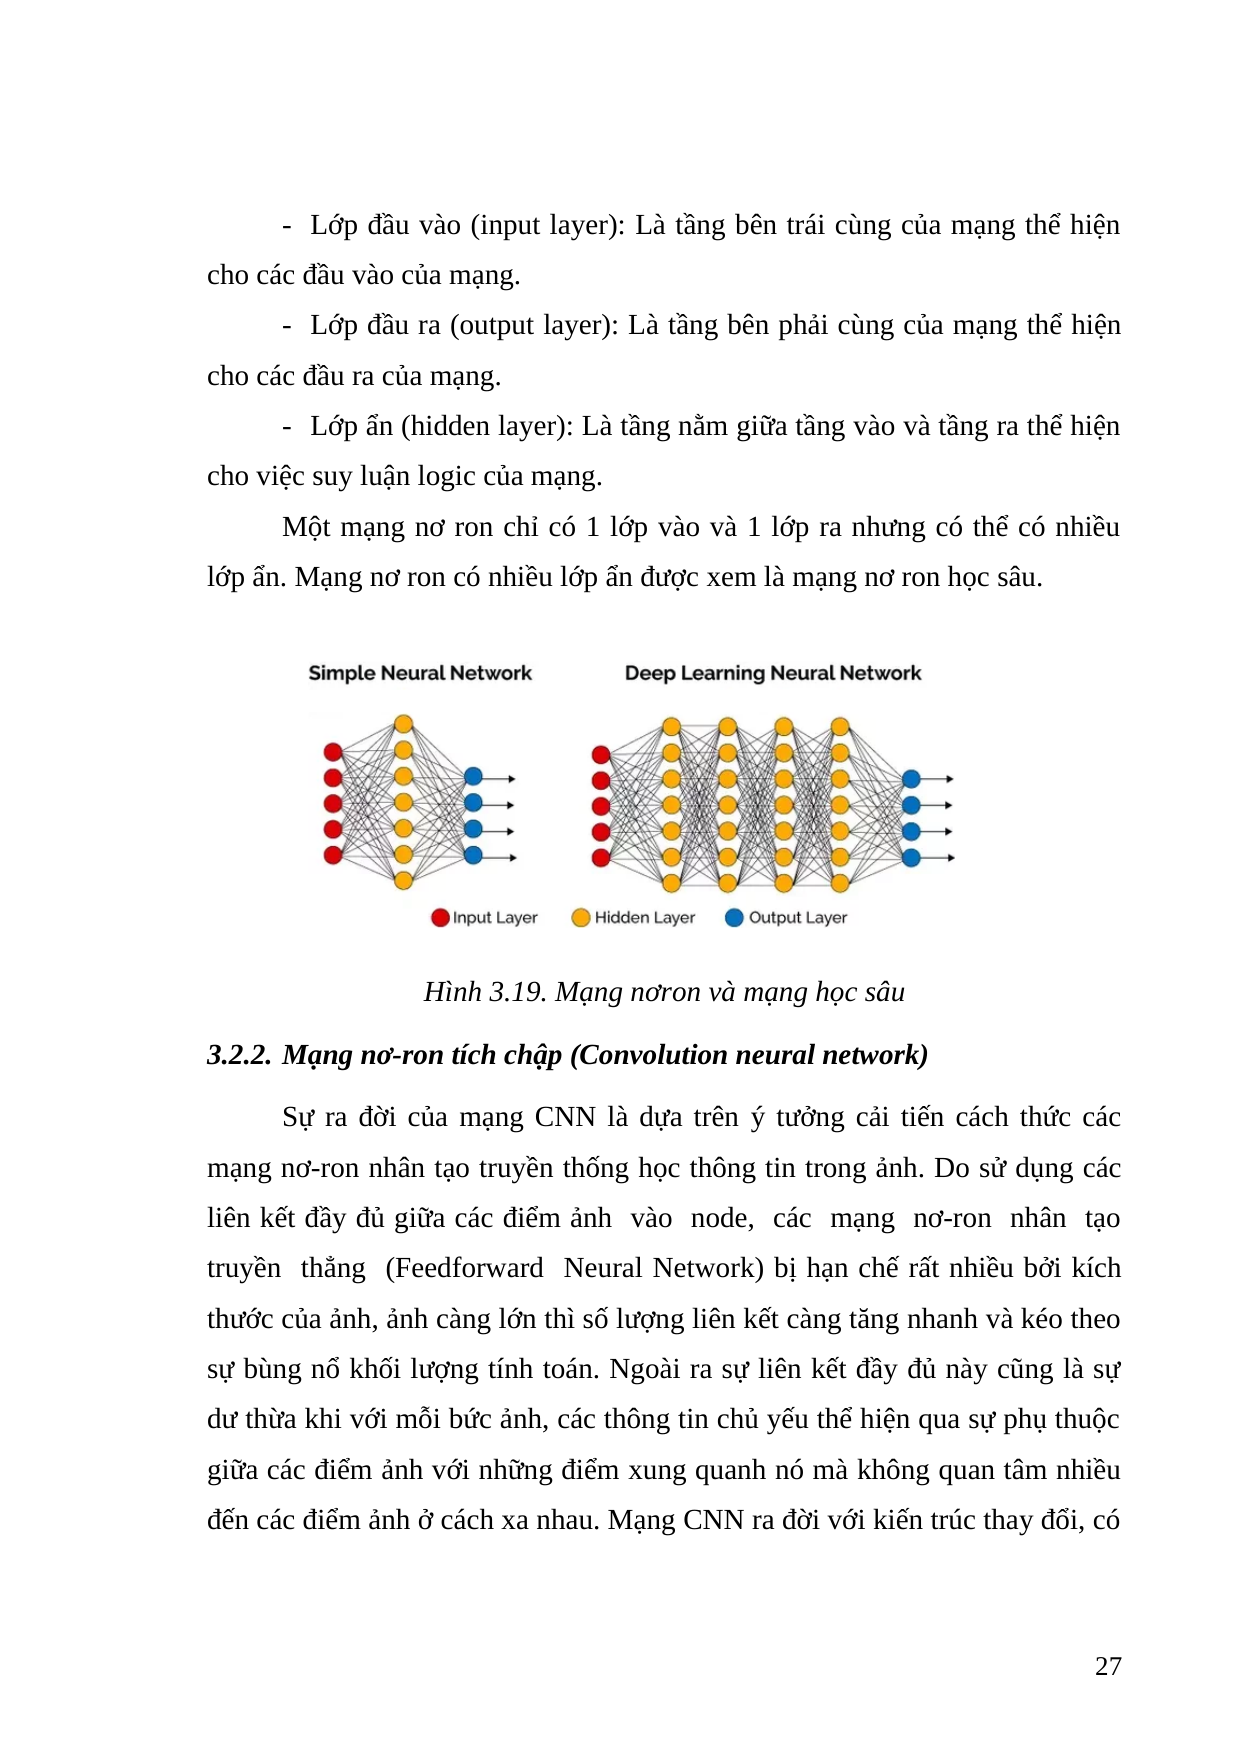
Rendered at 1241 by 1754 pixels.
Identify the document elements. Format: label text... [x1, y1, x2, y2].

list Lớp đầu ra (output layer): Là tầng bên phải cùng của mạng thể hiện cho các đầu ra của mạng. [207, 307, 1122, 391]
text Một mạng nơ ron chỉ có 1 lớp vào và 1 lớp ra nhưng có thể có nhiều lớp ẩn. Mạng nơ ron có nhiều lớp ẩn được xem là mạng nơ ron học sâu. [207, 509, 1122, 592]
list Lớp đầu vào (input layer): Là tầng bên trái cùng của mạng thể hiện cho các đầu vào của mạng. [207, 207, 1122, 291]
list Lớp ẩn (hidden layer): Là tầng nằm giữa tầng vào và tầng ra thể hiện cho việc suy luận logic của mạng. [207, 408, 1122, 492]
picture [253, 609, 1019, 945]
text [207, 1099, 1122, 1536]
subtitle Mạng nơ-ron tích chập (Convolution neural network) [207, 1037, 1122, 1070]
